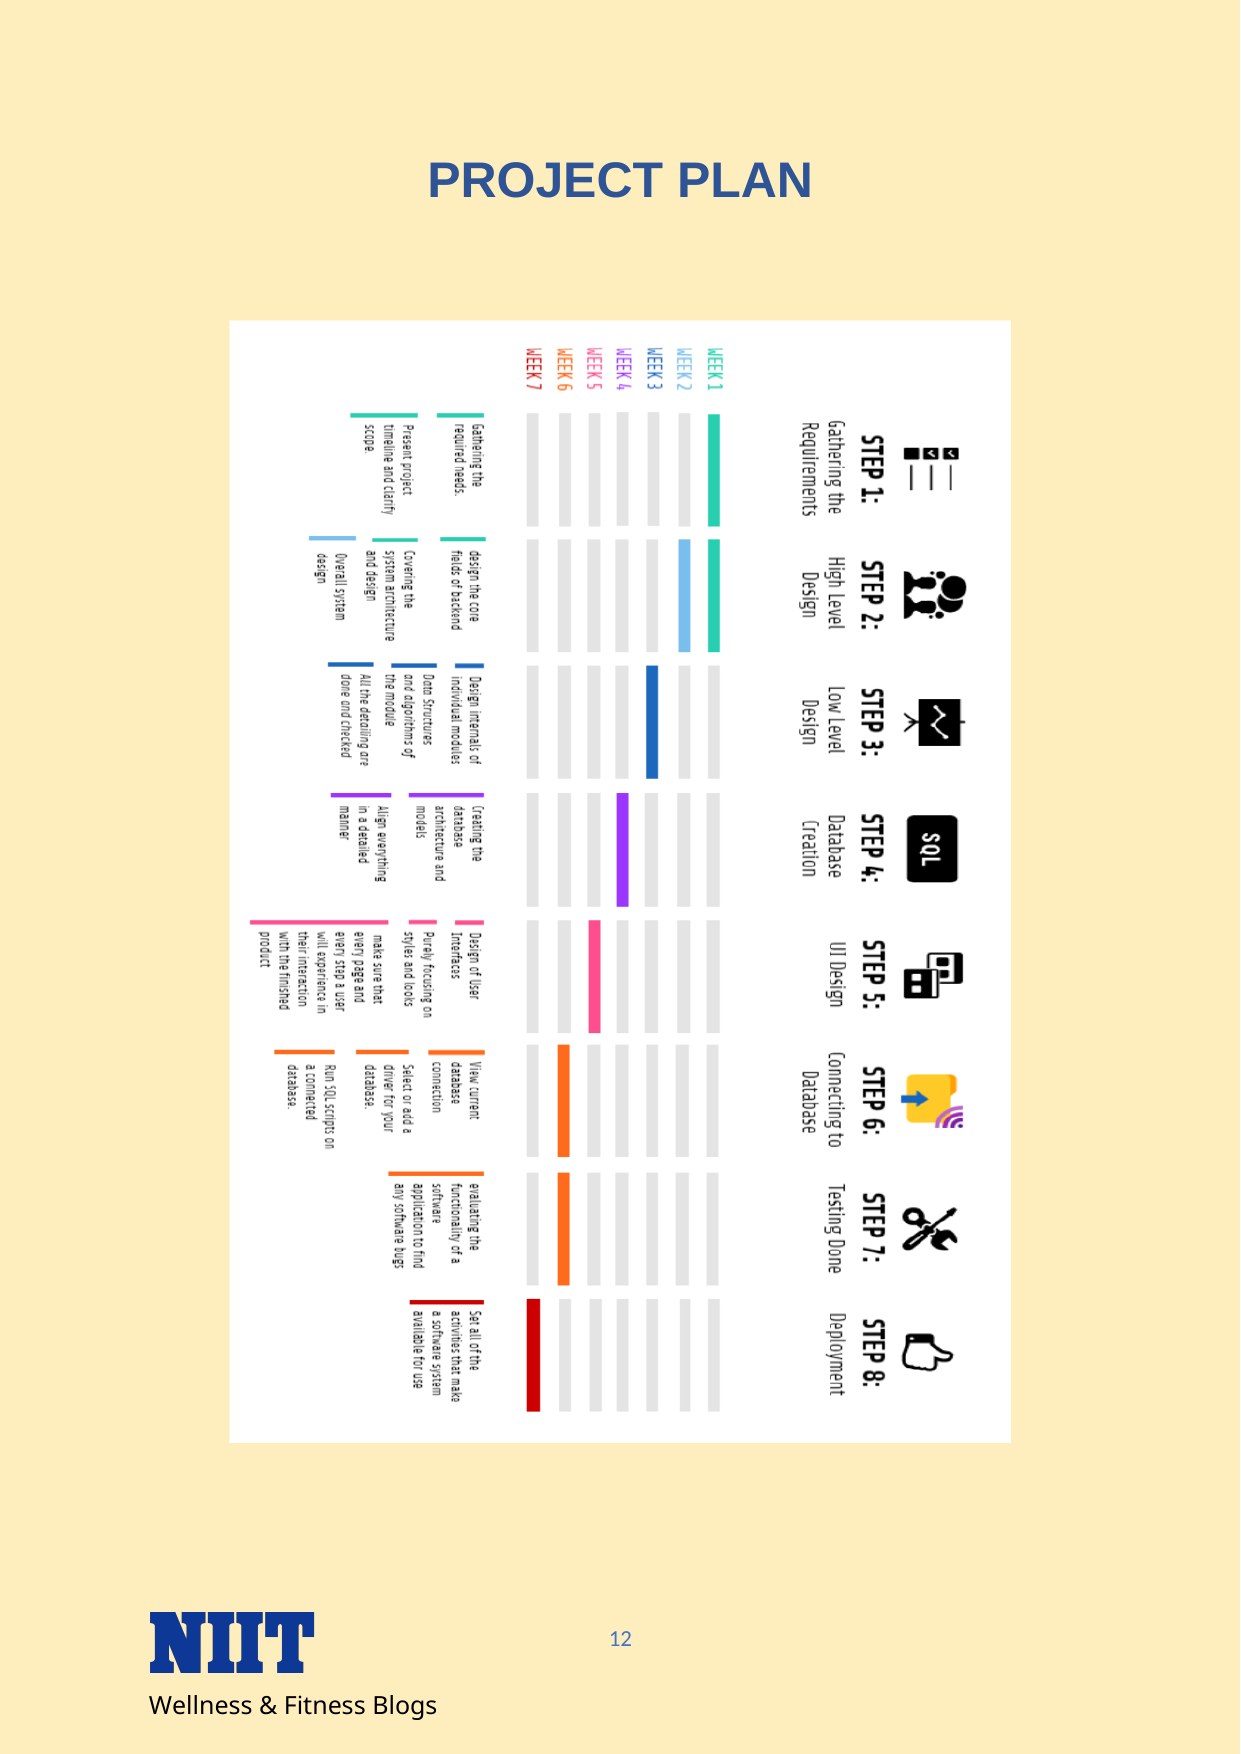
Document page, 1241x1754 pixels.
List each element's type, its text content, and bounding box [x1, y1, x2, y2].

subtitle PROJECT PLAN [150, 150, 1090, 207]
picture [230, 322, 1011, 1442]
picture [150, 1612, 315, 1673]
